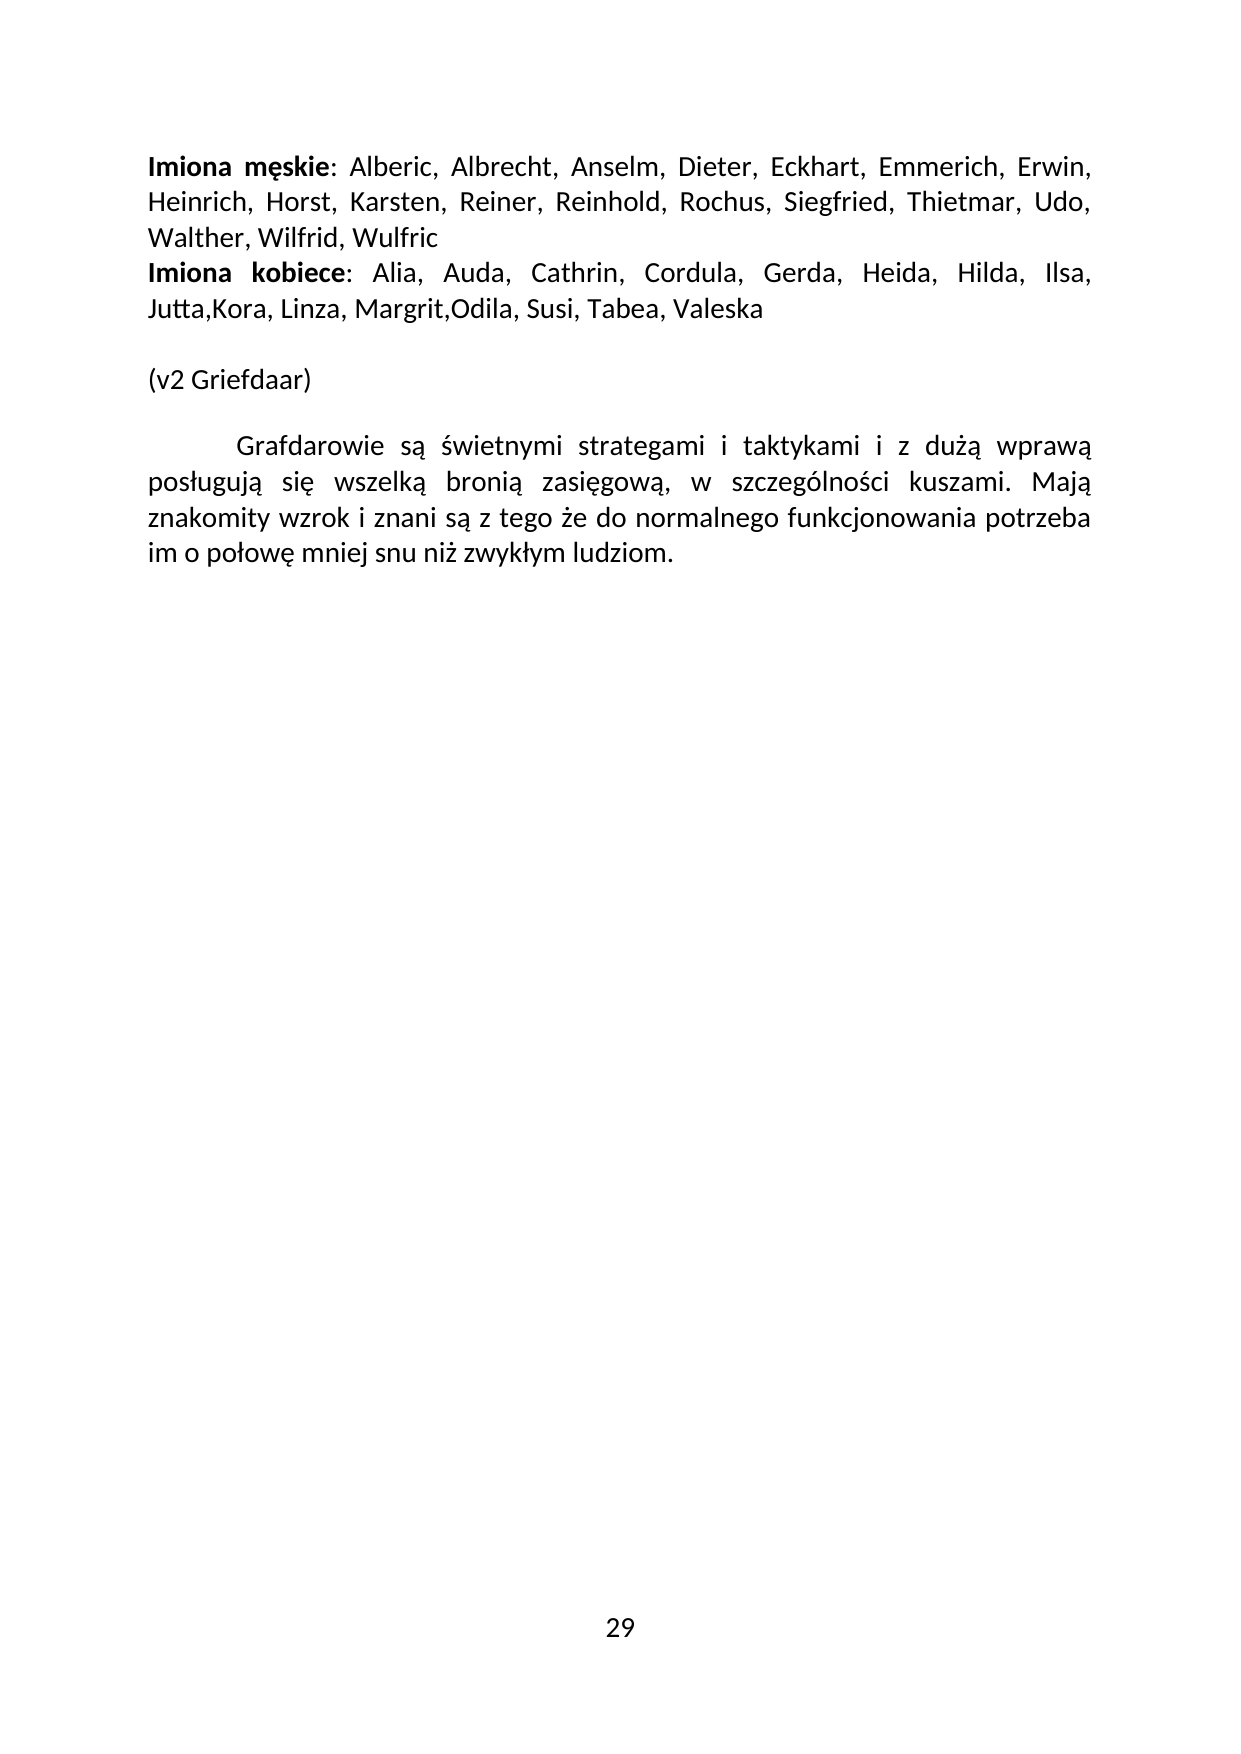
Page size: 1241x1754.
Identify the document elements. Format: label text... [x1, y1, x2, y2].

text Grafdarowie są świetnymi strategami i taktykami i z dużą wprawą posługują się wszelką bronią zasięgową, w szczególności kuszami. Mają znakomity wzrok i znani są z tego że do normalnego funkcjonowania potrzeba im o połowę mniej snu niż zwykłym ludziom. [148, 427, 1093, 570]
text Imiona kobiece: Alia, Auda, Cathrin, Cordula, Gerda, Heida, Hilda, Ilsa, Jutta,Kora, Linza, Margrit,Odila, Susi, Tabea, Valeska [148, 254, 1093, 326]
text (v2 Griefdaar) [148, 361, 1093, 397]
text Imiona męskie: Alberic, Albrecht, Anselm, Dieter, Eckhart, Emmerich, Erwin, Heinrich, Horst, Karsten, Reiner, Reinhold, Rochus, Siegfried, Thietmar, Udo, Walther, Wilfrid, Wulfric [148, 148, 1093, 254]
